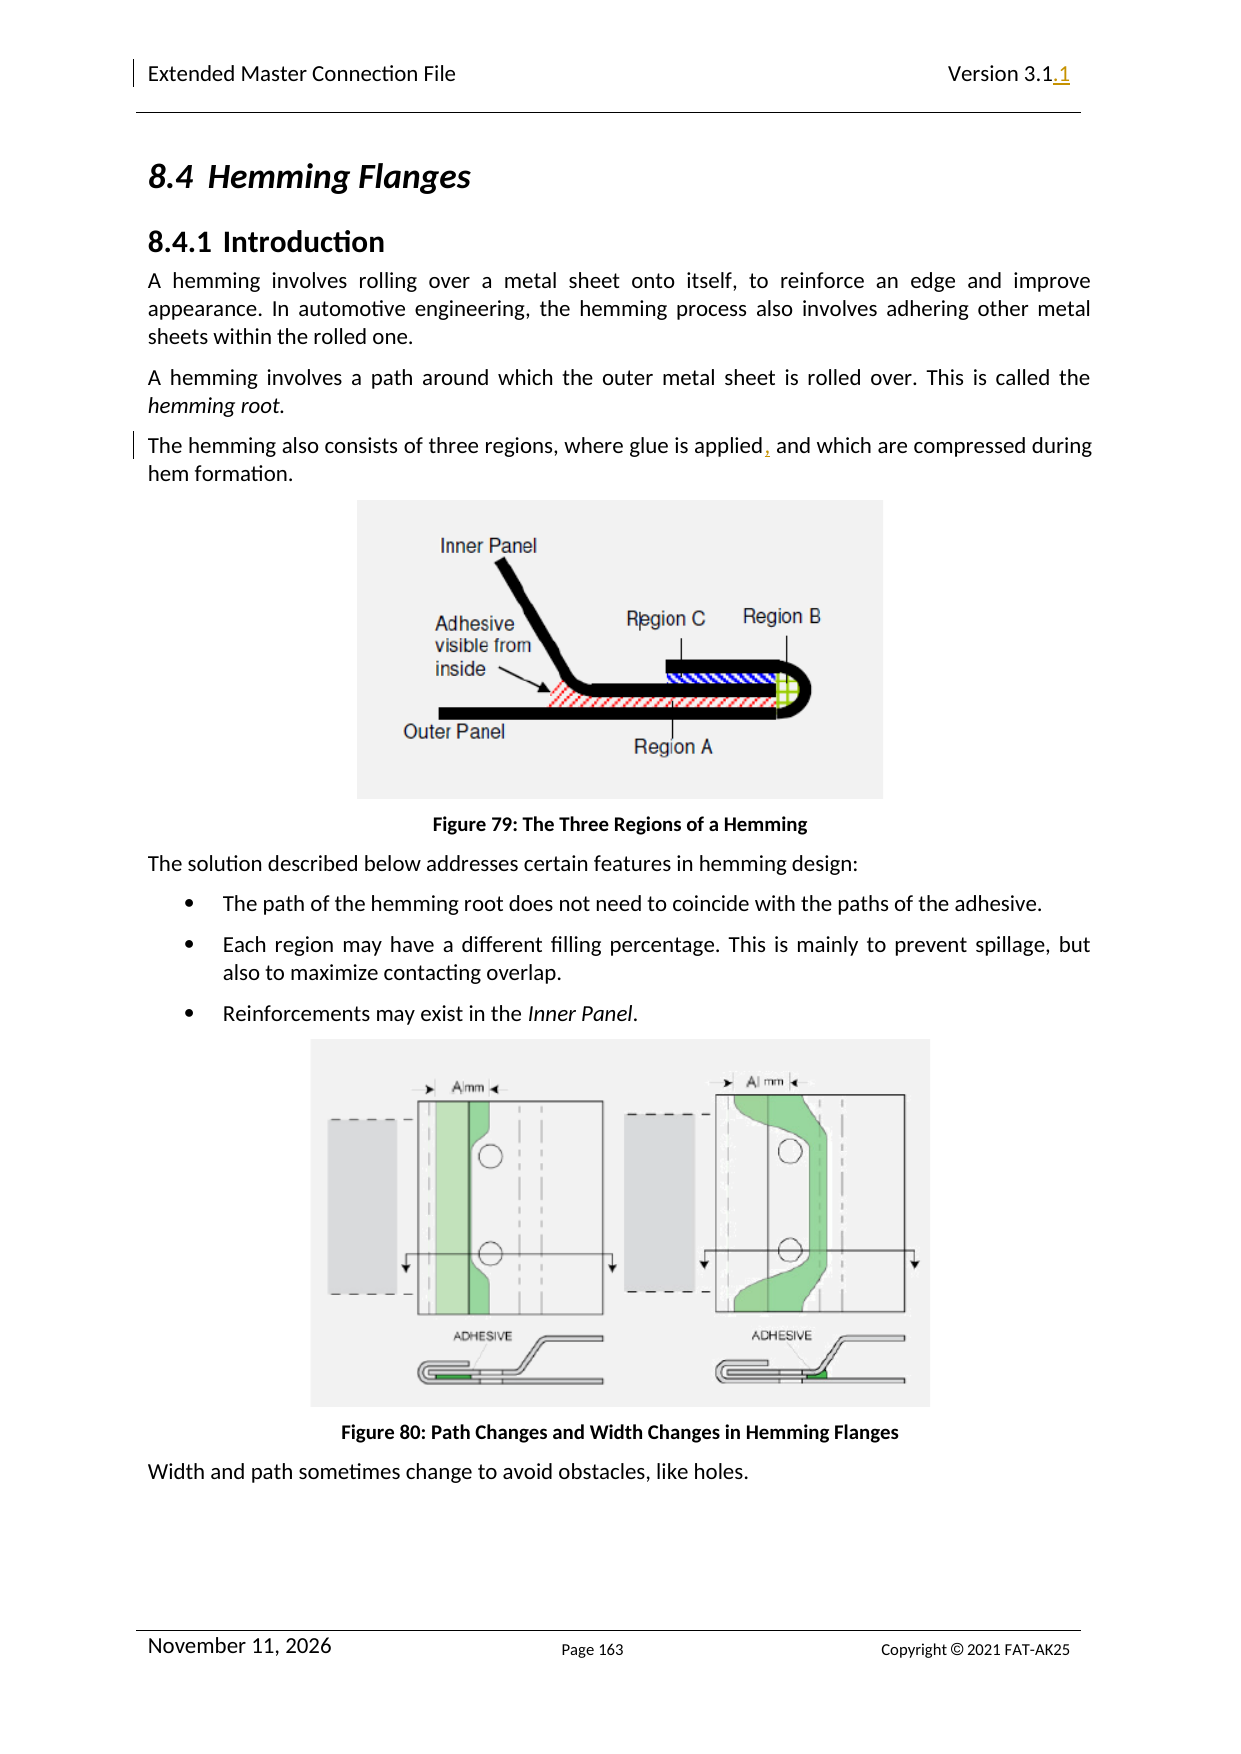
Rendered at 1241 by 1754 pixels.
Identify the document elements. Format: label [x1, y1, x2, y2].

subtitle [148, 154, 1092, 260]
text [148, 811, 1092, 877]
picture [357, 500, 884, 799]
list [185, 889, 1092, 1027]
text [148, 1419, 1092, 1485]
picture [310, 1039, 931, 1407]
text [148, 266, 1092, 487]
